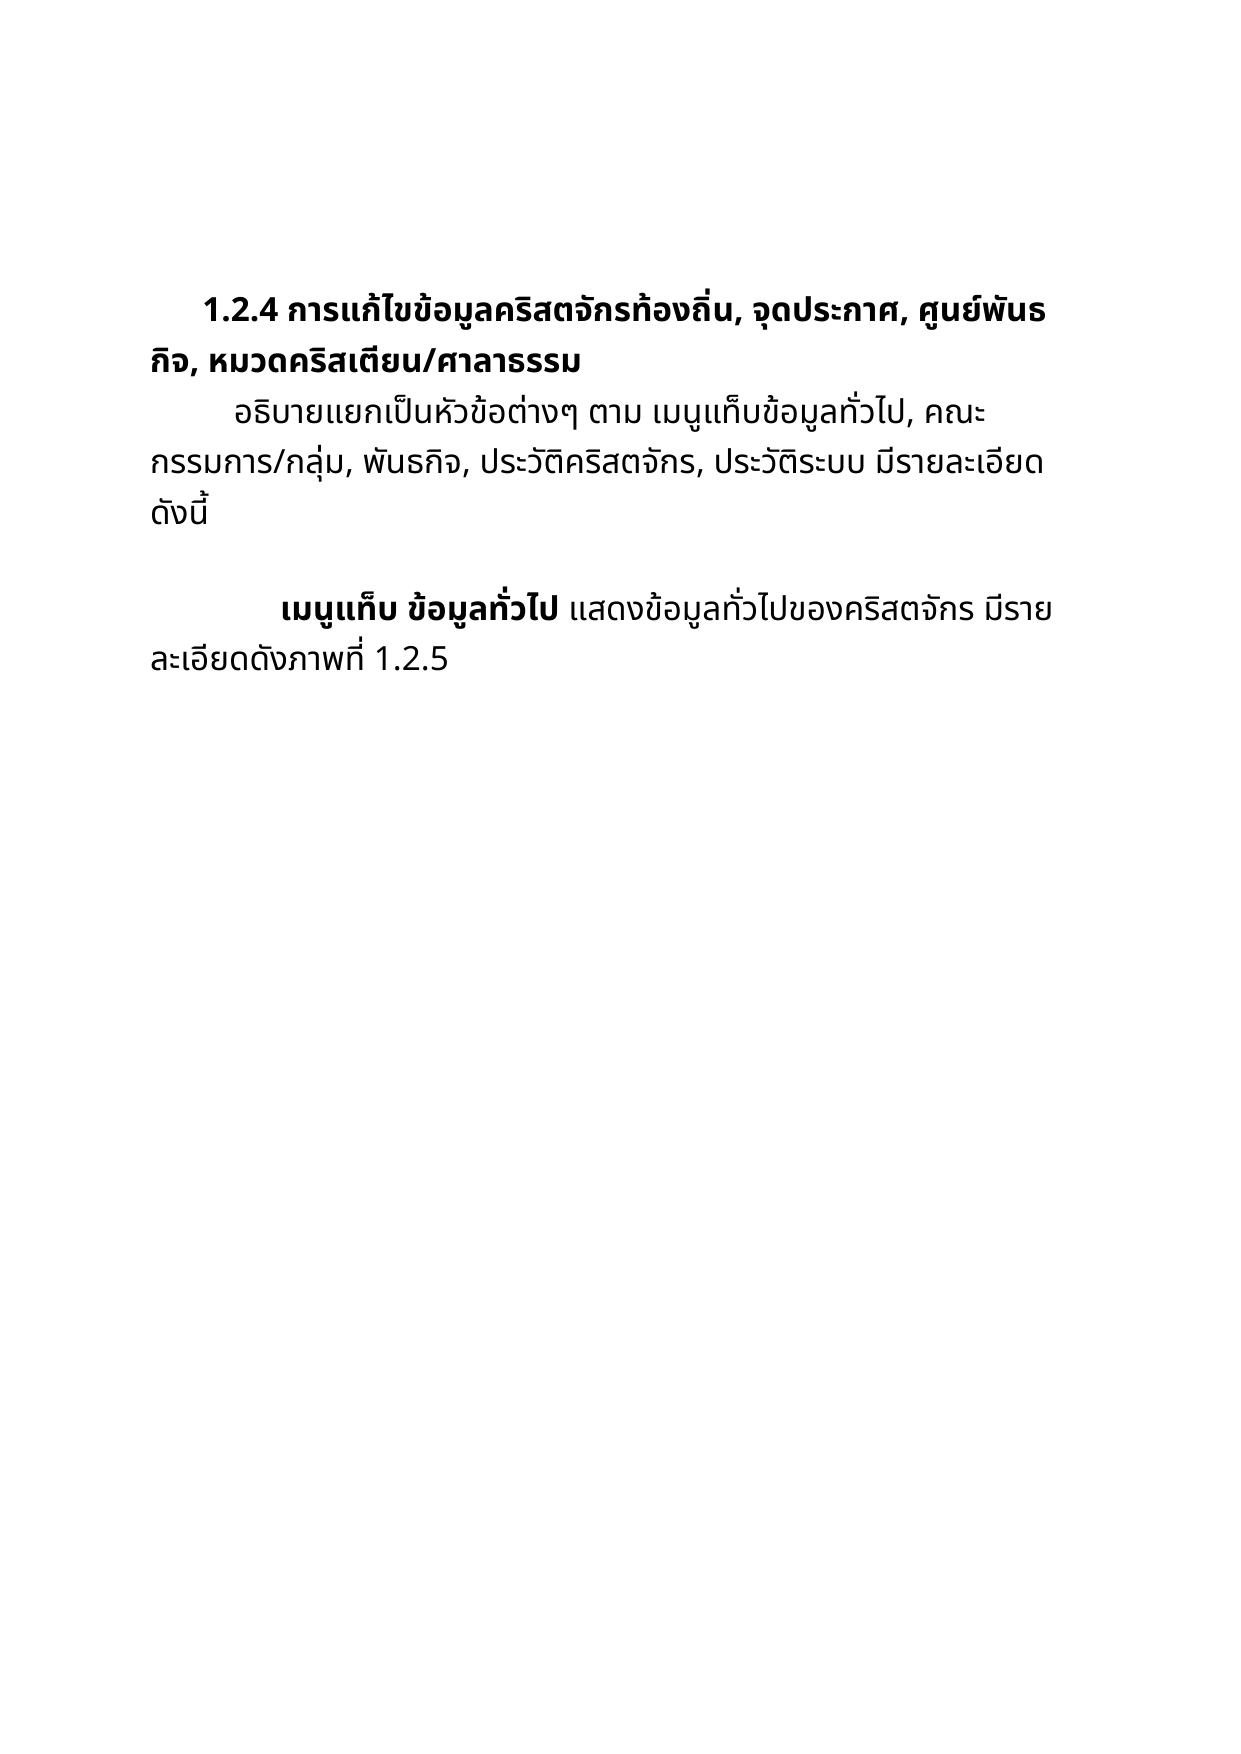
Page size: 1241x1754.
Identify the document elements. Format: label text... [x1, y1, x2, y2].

text เมนูแท็บ ข้อมูลทั่วไป แสดงข้อมูลทั่วไปของคริสตจักร มีรายละเอียดดังภาพที่ 1.2.5 [150, 584, 1090, 686]
text อธิบายแยกเป็นหัวข้อต่างๆ ตาม เมนูแท็บข้อมูลทั่วไป, คณะกรรมการ/กลุ่ม, พันธกิจ, ประวัติคริสตจักร, ประวัติระบบ มีรายละเอียดดังนี้ [150, 387, 1090, 539]
text 1.2.4 การแก้ไขข้อมูลคริสตจักรท้องถิ่น, จุดประกาศ, ศูนย์พันธกิจ, หมวดคริสเตียน/ศาลาธรรม [150, 286, 1090, 387]
